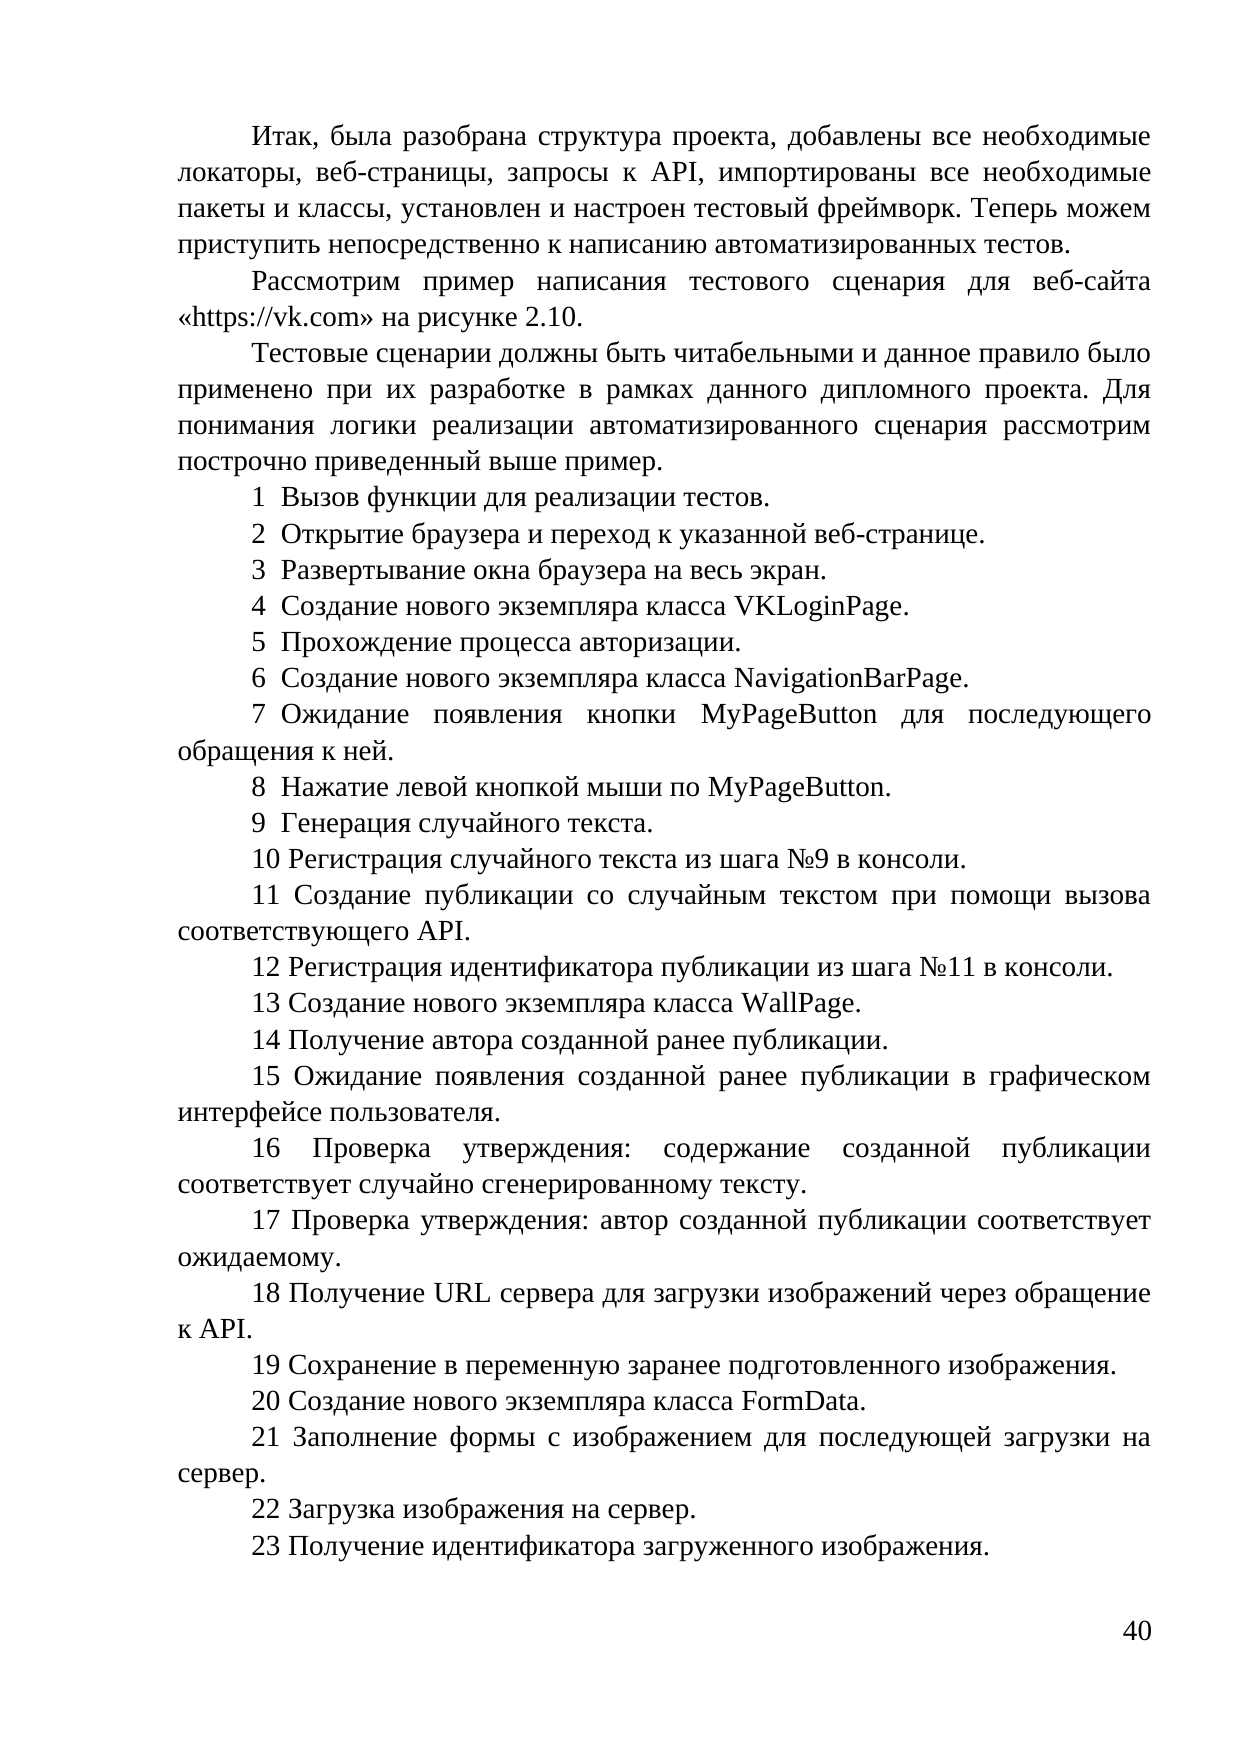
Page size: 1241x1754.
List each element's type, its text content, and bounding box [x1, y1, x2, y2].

list Заполнение формы с изображением для последующей загрузки на сервер. [177, 1419, 1152, 1489]
list Развертывание окна браузера на весь экран. [177, 552, 1152, 585]
list Получение идентификатора загруженного изображения. [177, 1528, 1152, 1561]
list Проверка утверждения: содержание созданной публикации соответствует случайно сгенерированному тексту. [177, 1130, 1152, 1200]
list Открытие браузера и переход к указанной веб-странице. [177, 516, 1152, 549]
list Нажатие левой кнопкой мыши по MyPageButton. [177, 769, 1152, 802]
list Создание нового экземпляра класса NavigationBarPage. [177, 660, 1152, 694]
list Создание нового экземпляра класса FormData. [177, 1383, 1152, 1417]
list Прохождение процесса авторизации. [177, 624, 1152, 658]
list Получение URL сервера для загрузки изображений через обращение к API. [177, 1275, 1152, 1344]
list Генерация случайного текста. [177, 805, 1152, 838]
list Регистрация идентификатора публикации из шага №11 в консоли. [177, 949, 1152, 983]
list Регистрация случайного текста из шага №9 в консоли. [177, 841, 1152, 874]
list Вызов функции для реализации тестов. [177, 479, 1152, 513]
text Итак, была разобрана структура проекта, добавлены все необходимые локаторы, веб-страницы, запросы к API, импортированы все необходимые пакеты и классы, установлен и настроен тестовый фреймворк. Теперь можем приступить непосредственно к написанию автоматизированных тестов. [177, 118, 1152, 260]
list Ожидание появления созданной ранее публикации в графическом интерфейсе пользователя. [177, 1058, 1152, 1128]
list Получение автора созданной ранее публикации. [177, 1022, 1152, 1055]
text Рассмотрим пример написания тестового сценария для веб-сайта «https://vk.com» на рисунке 2.10. [177, 263, 1152, 332]
list Создание публикации со случайным текстом при помощи вызова соответствующего API. [177, 877, 1152, 947]
text Тестовые сценарии должны быть читабельными и данное правило было применено при их разработке в рамках данного дипломного проекта. Для понимания логики реализации автоматизированного сценария рассмотрим построчно приведенный выше пример. [177, 335, 1152, 477]
list Загрузка изображения на сервер. [177, 1492, 1152, 1525]
list Сохранение в переменную заранее подготовленного изображения. [177, 1347, 1152, 1381]
list Создание нового экземпляра класса VKLoginPage. [177, 588, 1152, 622]
list Создание нового экземпляра класса WallPage. [177, 986, 1152, 1019]
list Ожидание появления кнопки MyPageButton для последующего обращения к ней. [177, 696, 1152, 766]
list Проверка утверждения: автор созданной публикации соответствует ожидаемому. [177, 1202, 1152, 1272]
